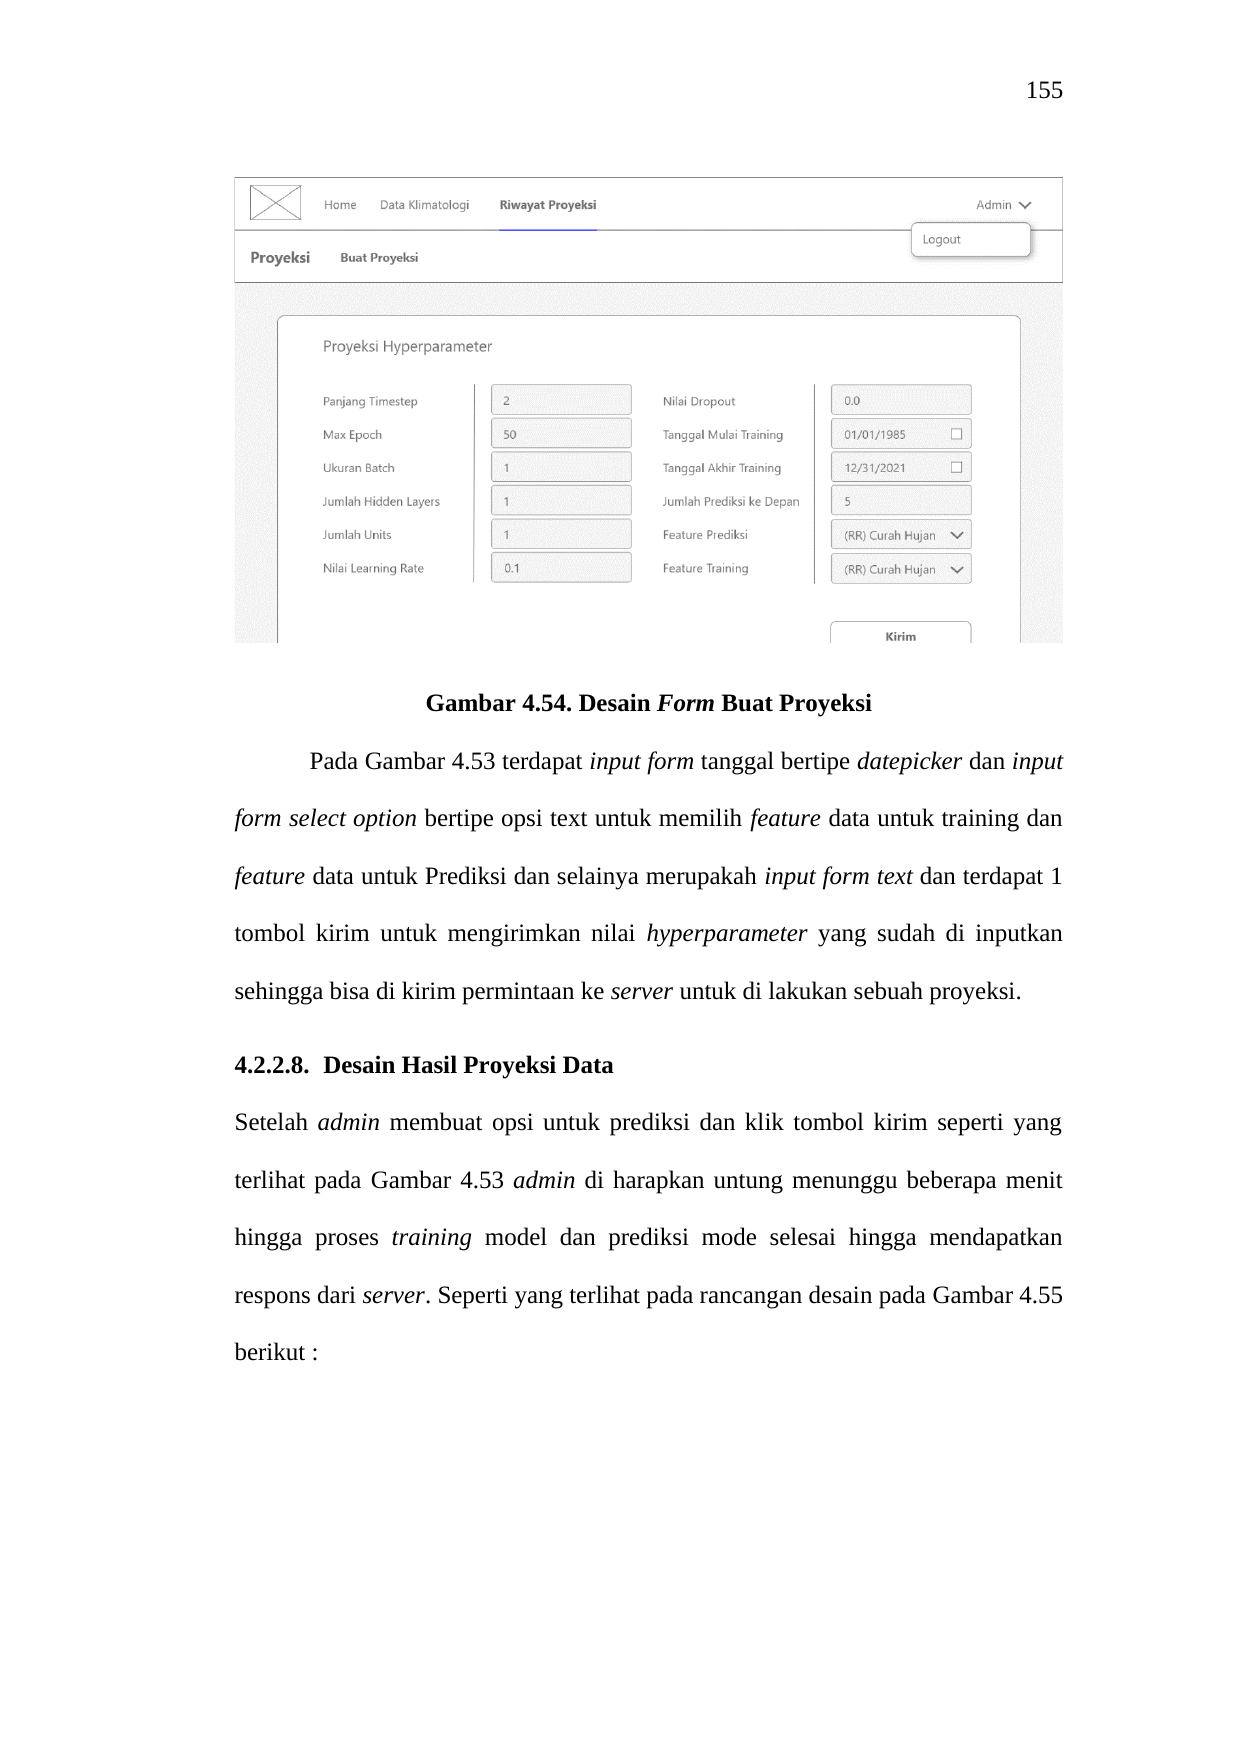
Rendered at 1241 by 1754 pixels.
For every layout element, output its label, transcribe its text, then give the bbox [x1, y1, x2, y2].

subtitle Desain Hasil Proyeksi Data [234, 1050, 1063, 1079]
picture [234, 177, 1063, 643]
